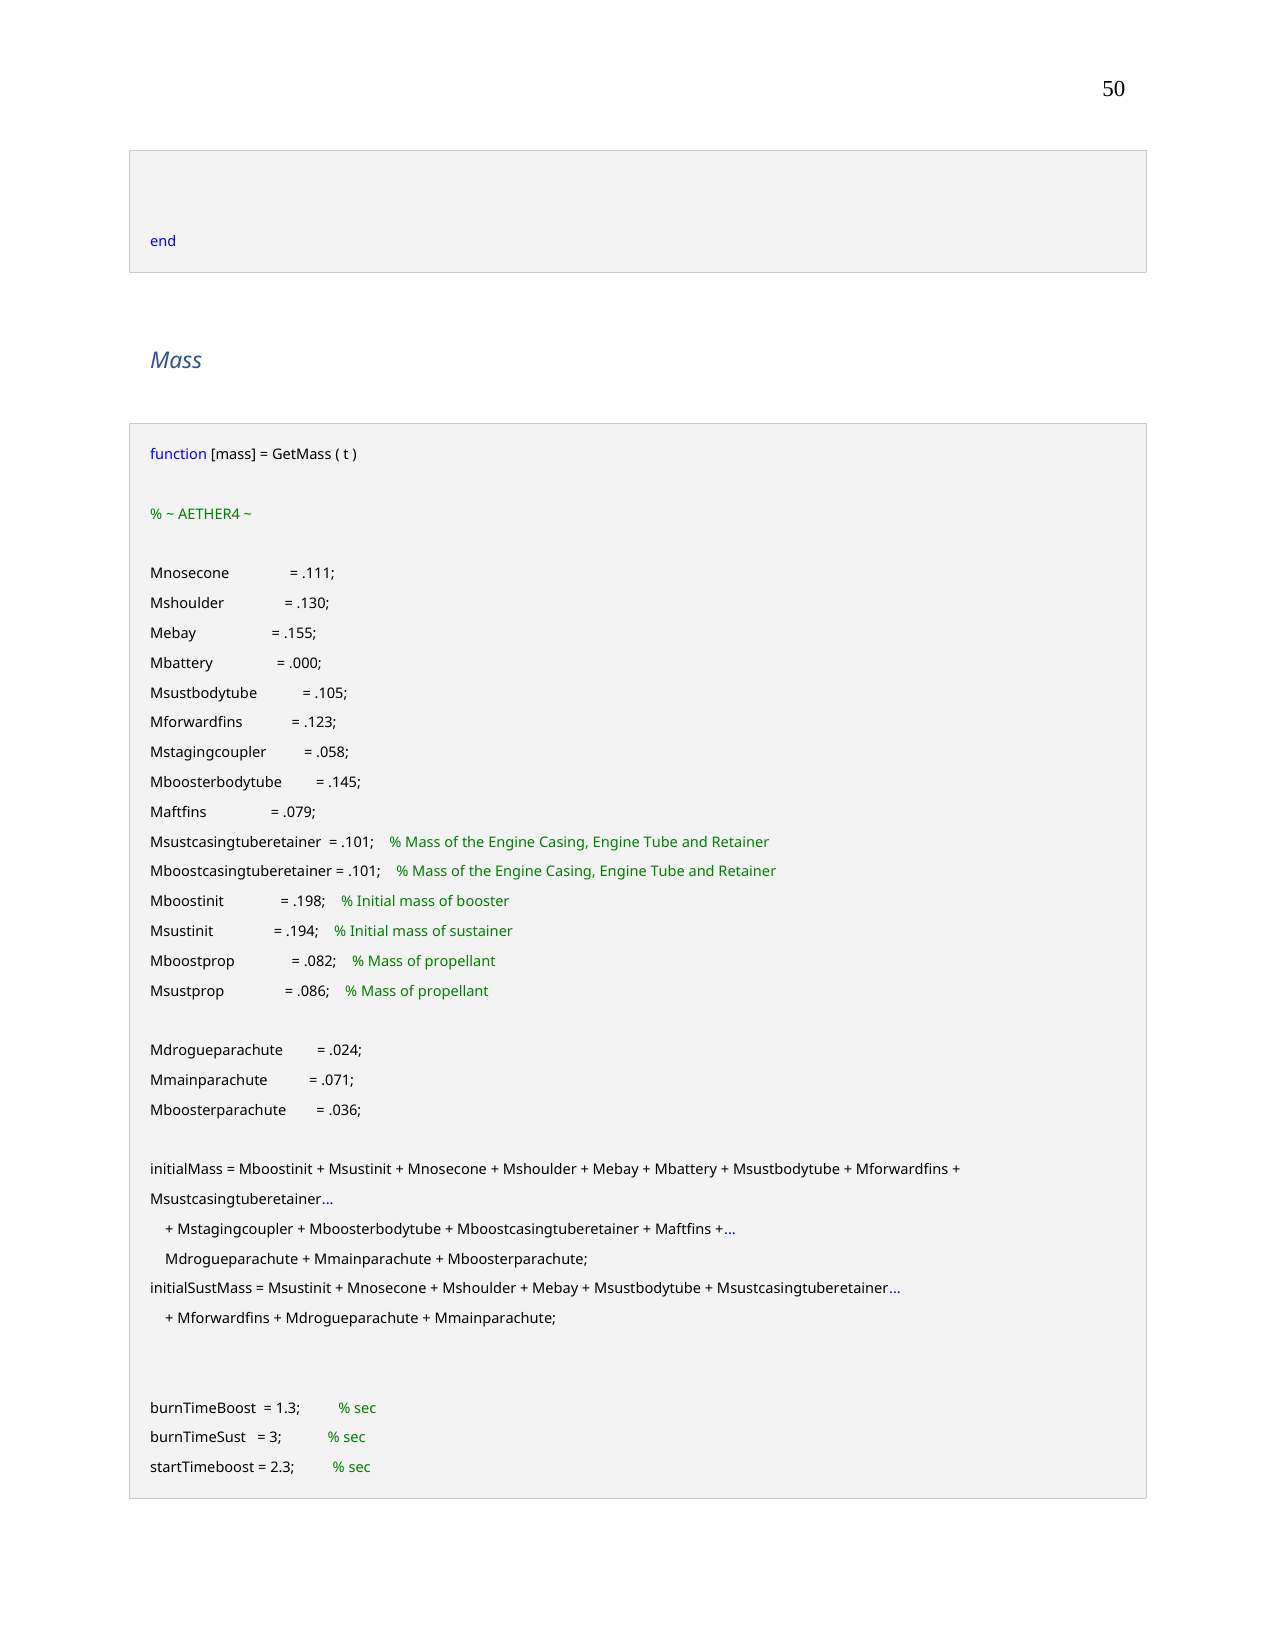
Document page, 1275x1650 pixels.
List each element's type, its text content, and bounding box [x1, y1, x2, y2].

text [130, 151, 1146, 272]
subtitle Mass [150, 344, 1125, 375]
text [130, 424, 1146, 1498]
